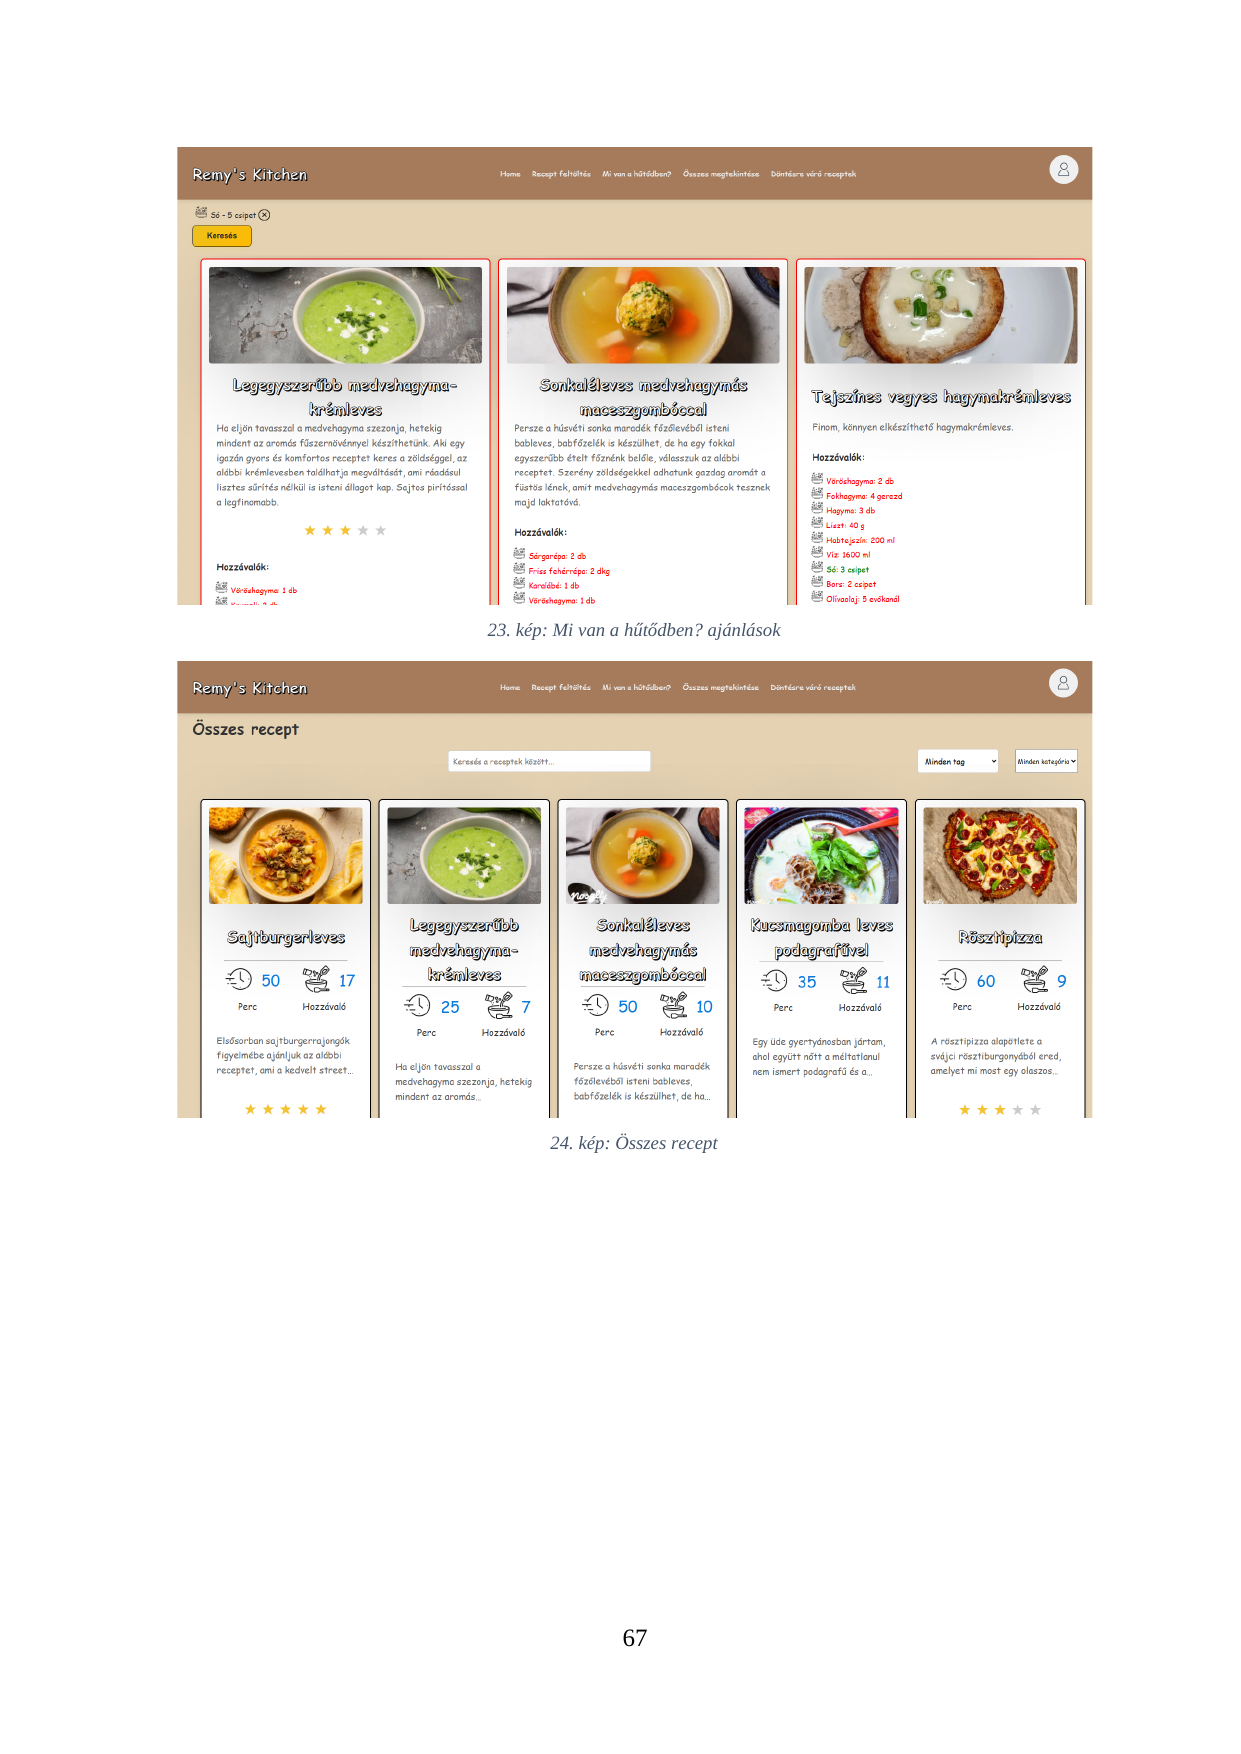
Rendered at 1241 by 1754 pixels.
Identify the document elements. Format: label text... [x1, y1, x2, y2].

text 24. kép: Összes recept [177, 1132, 1092, 1153]
picture [177, 147, 1093, 605]
text 23. kép: Mi van a hűtődben? ajánlások [177, 619, 1092, 641]
picture [177, 661, 1093, 1118]
